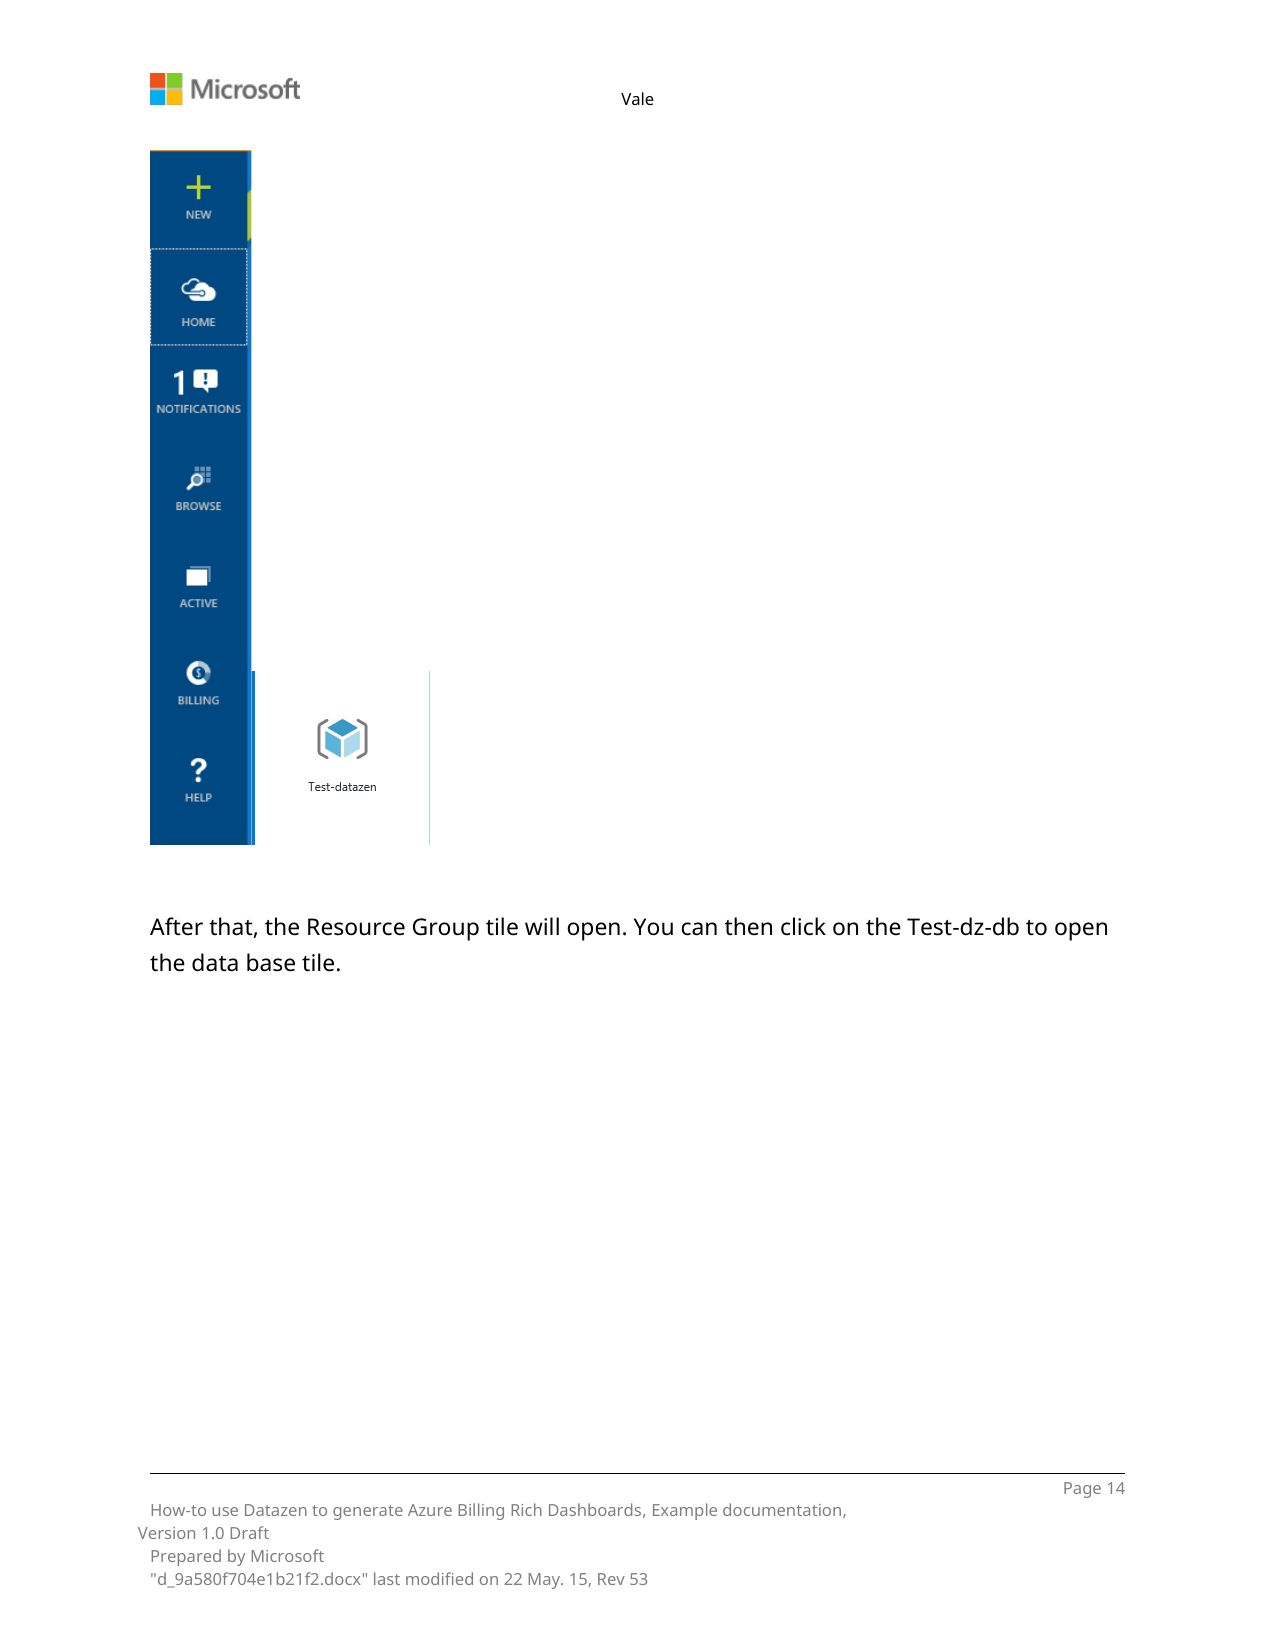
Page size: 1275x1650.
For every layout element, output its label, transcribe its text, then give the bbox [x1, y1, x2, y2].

picture [150, 73, 300, 106]
picture [150, 150, 430, 845]
text After that, the Resource Group tile will open. You can then click on the Test-dz-db to open the data base tile. [150, 911, 1125, 978]
